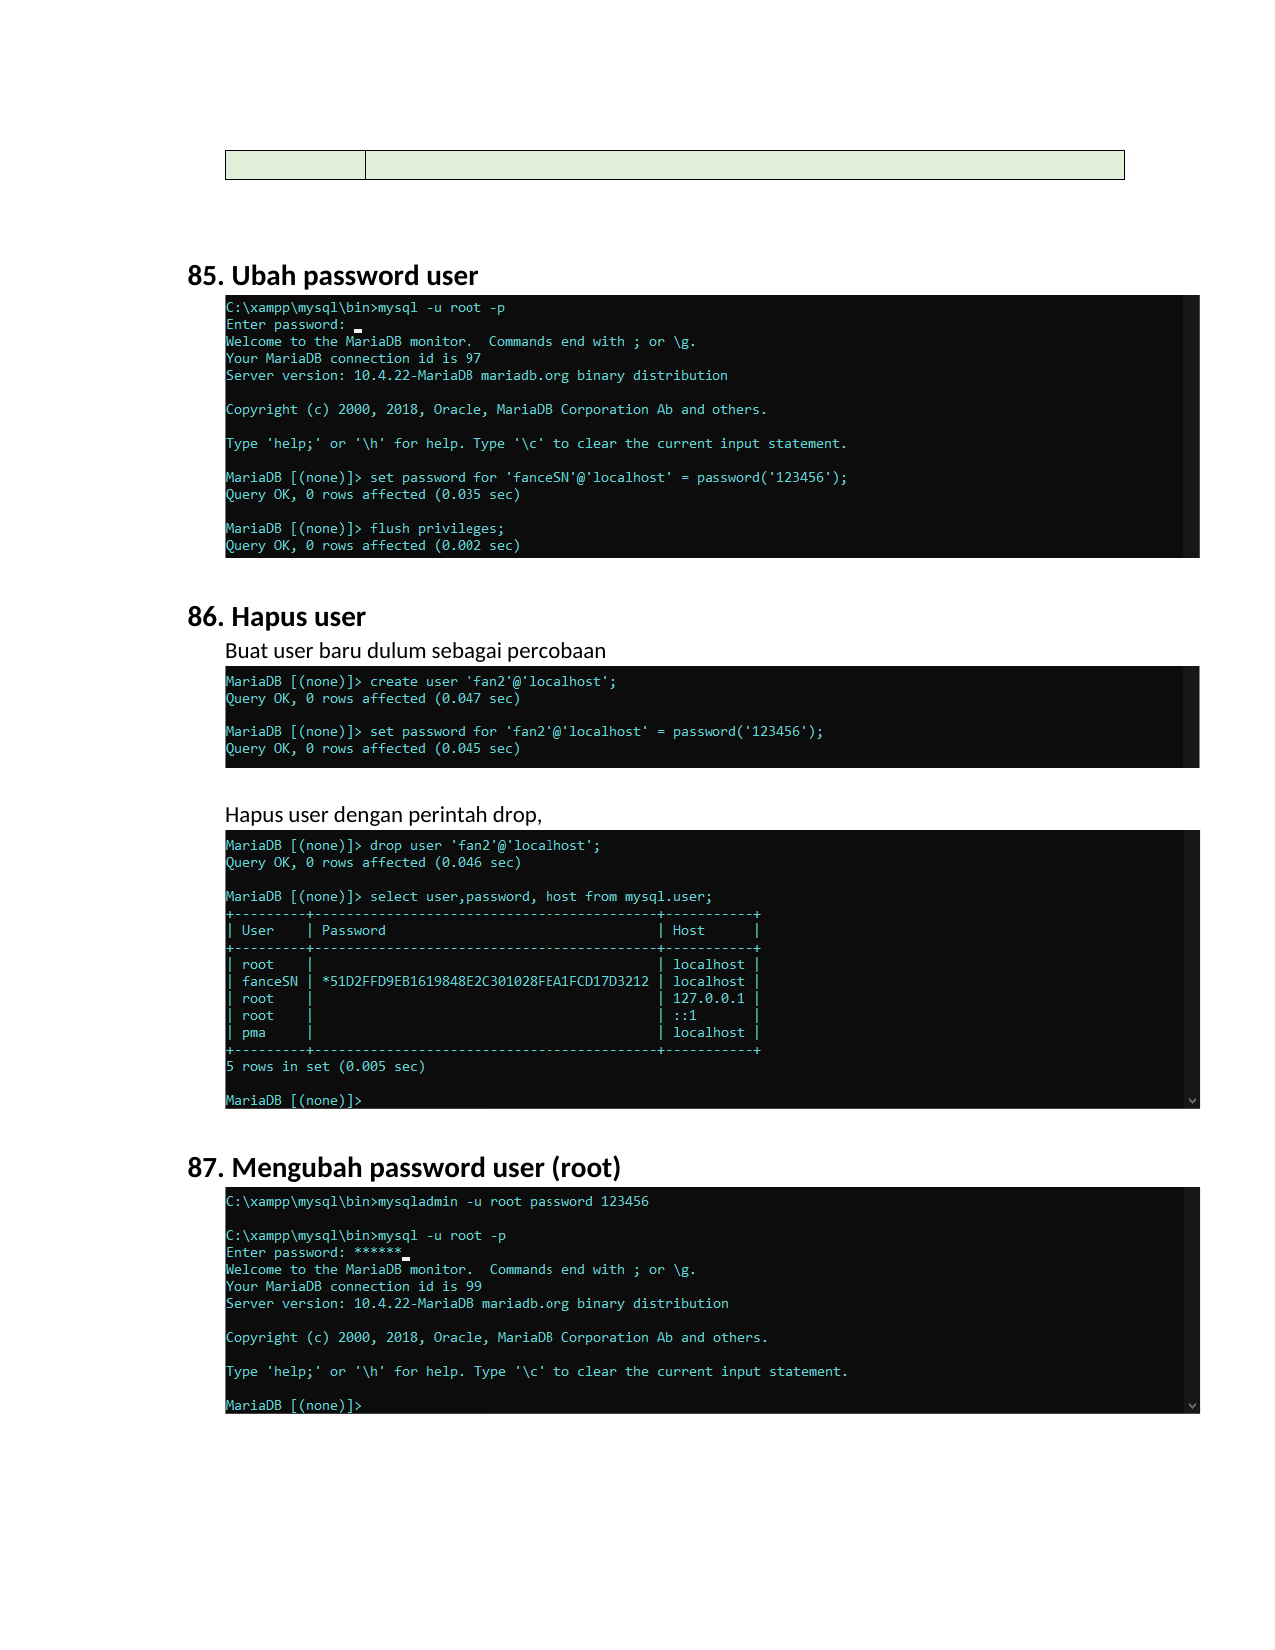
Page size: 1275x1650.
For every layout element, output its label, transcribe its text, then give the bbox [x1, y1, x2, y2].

picture [225, 666, 1200, 768]
picture [225, 1187, 1200, 1414]
list Hapus user [187, 598, 1125, 633]
list Buat user baru dulum sebagai percobaan [225, 636, 1125, 664]
picture [225, 295, 1200, 558]
table_cell [366, 151, 1124, 179]
list Mengubah password user (root) [187, 1149, 1125, 1185]
list Hapus user dengan perintah drop, [225, 800, 1125, 828]
table_cell Delete [226, 151, 365, 179]
picture [225, 830, 1200, 1109]
list Ubah password user [187, 257, 1125, 293]
